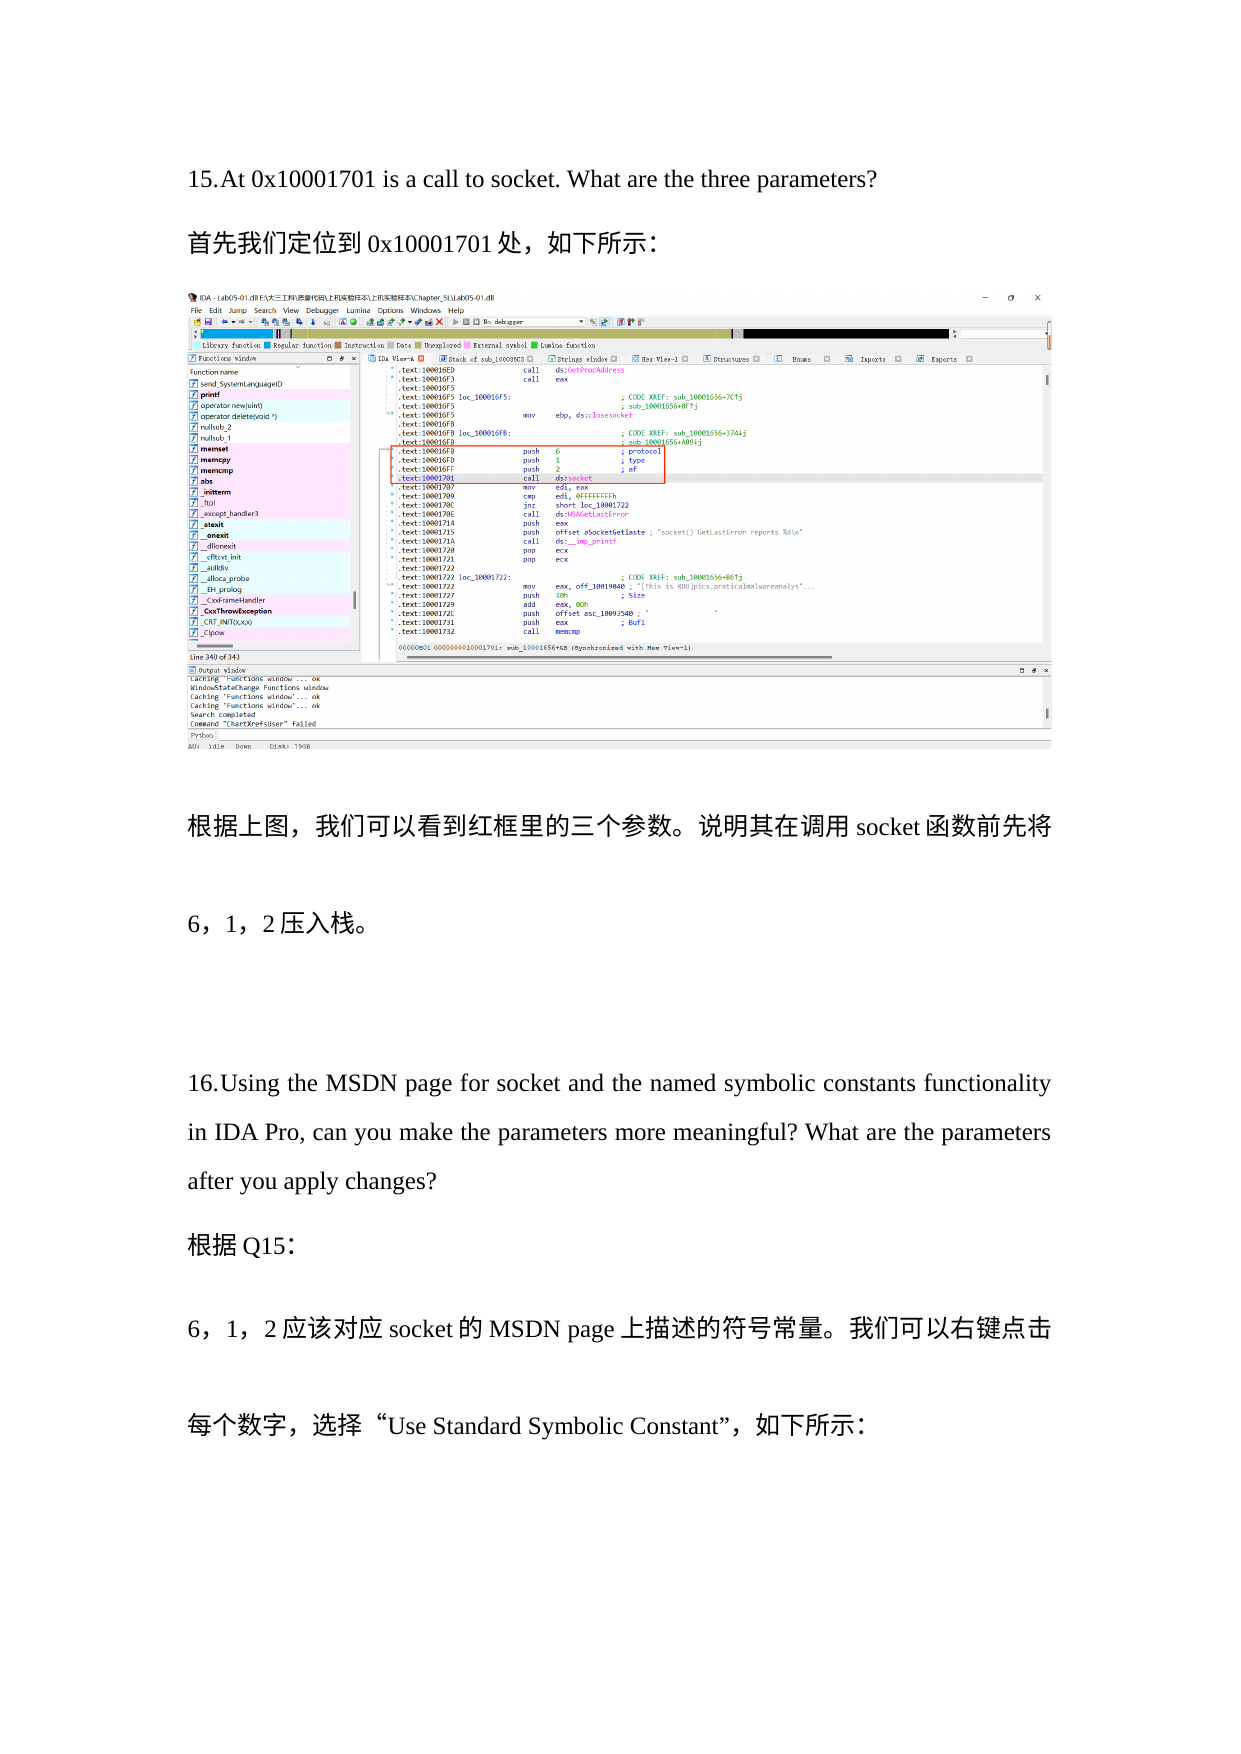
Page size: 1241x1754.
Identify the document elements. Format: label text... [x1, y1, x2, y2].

picture [187, 292, 1052, 749]
text 根据Q15： [187, 1211, 1053, 1276]
text 根据上图，我们可以看到红框里的三个参数。说明其在调用socket函数前先将6，1，2压入栈。 [187, 792, 1053, 954]
list Using the MSDN page for socket and the named symbolic constants functionality in IDA Pro, can you make the parameters more meaningful? What are the parameters after you apply changes? [187, 1066, 1053, 1196]
text 6，1，2应该对应socket的MSDN page上描述的符号常量。我们可以右键点击每个数字，选择“Use Standard Symbolic Constant”，如下所示： [187, 1294, 1053, 1456]
list At 0x10001701 is a call to socket. What are the three parameters? [187, 162, 1053, 194]
text 首先我们定位到0x10001701处，如下所示： [187, 209, 1053, 274]
